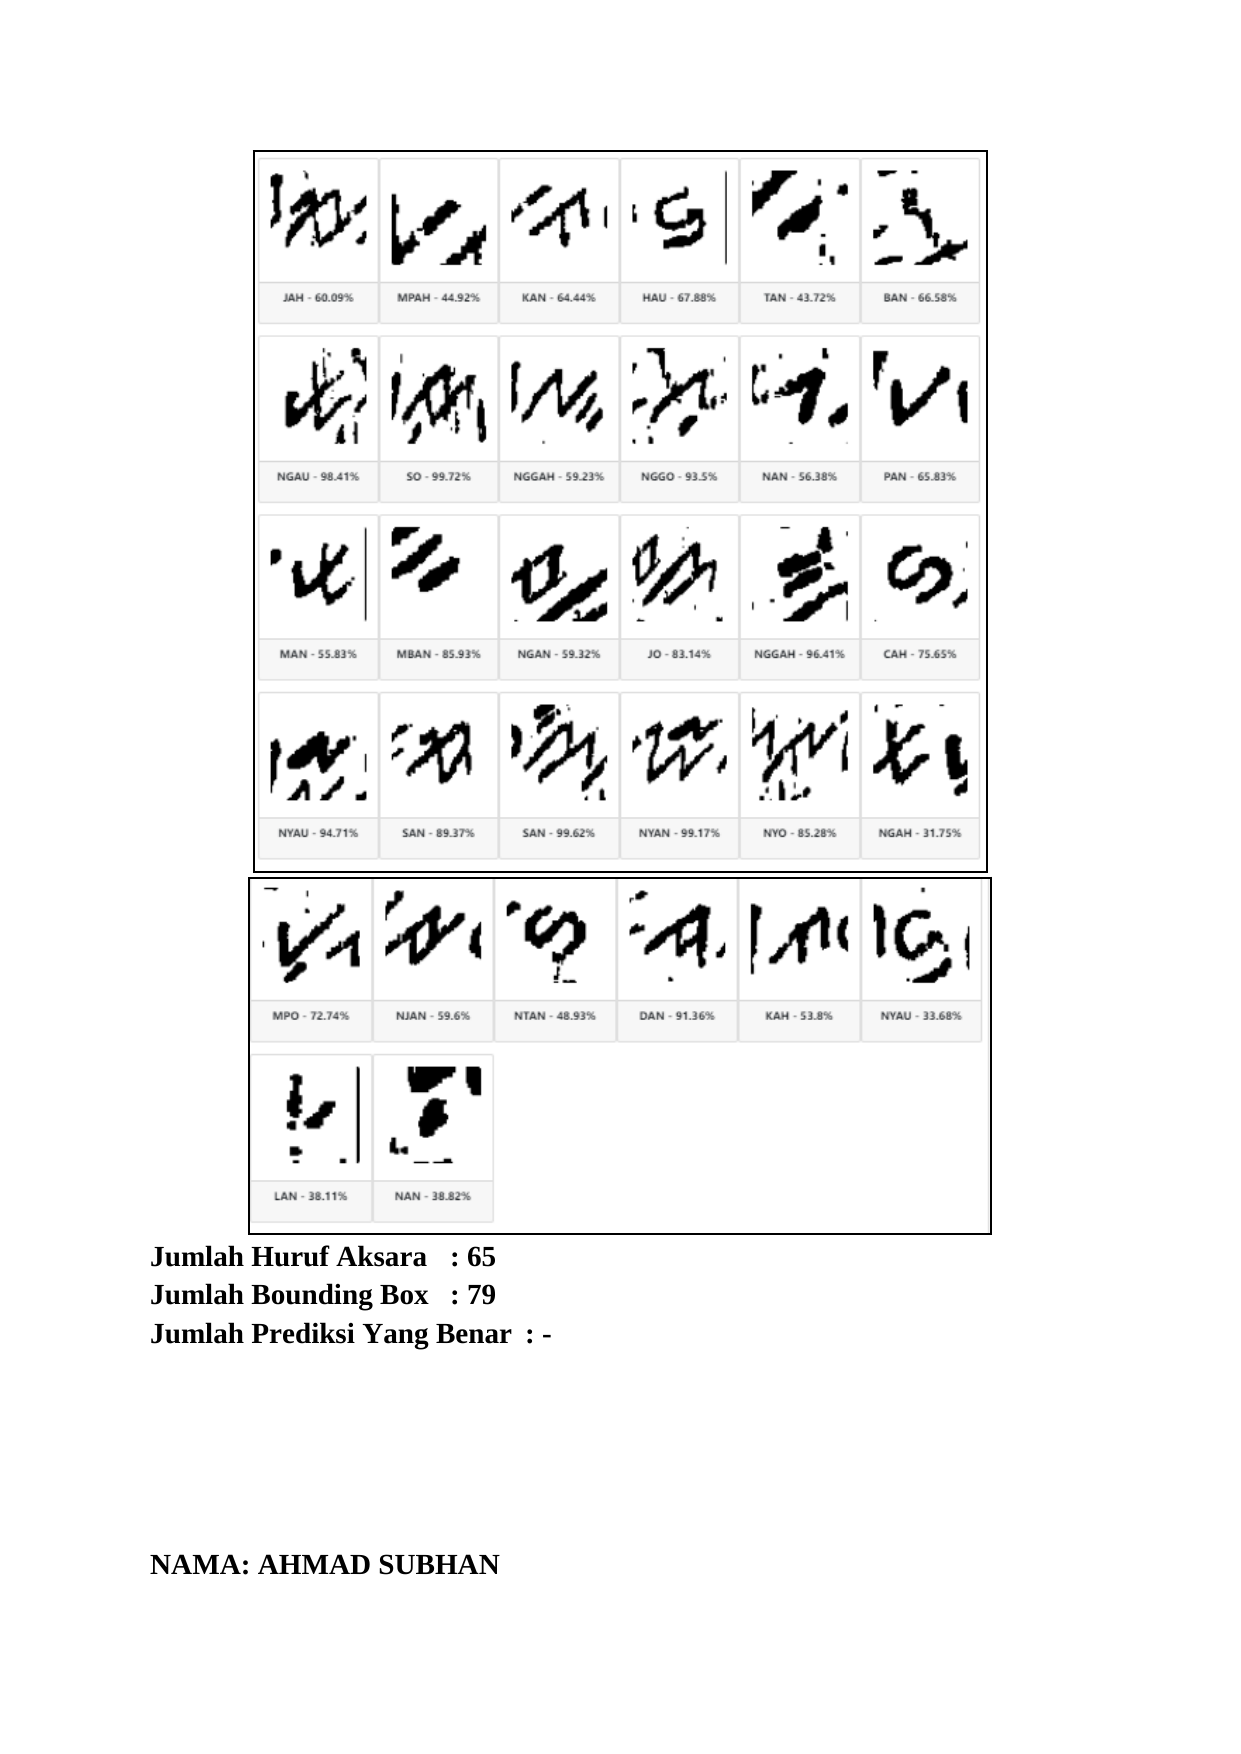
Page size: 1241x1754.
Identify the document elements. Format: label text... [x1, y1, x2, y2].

text NAMA: AHMAD SUBHAN [150, 1547, 1090, 1581]
text Jumlah Huruf Aksara : 65 [150, 1239, 1090, 1272]
text Jumlah Prediksi Yang Benar : - [150, 1316, 1090, 1349]
picture [250, 879, 990, 1233]
text Jumlah Bounding Box : 79 [150, 1277, 1090, 1311]
picture [255, 152, 986, 871]
